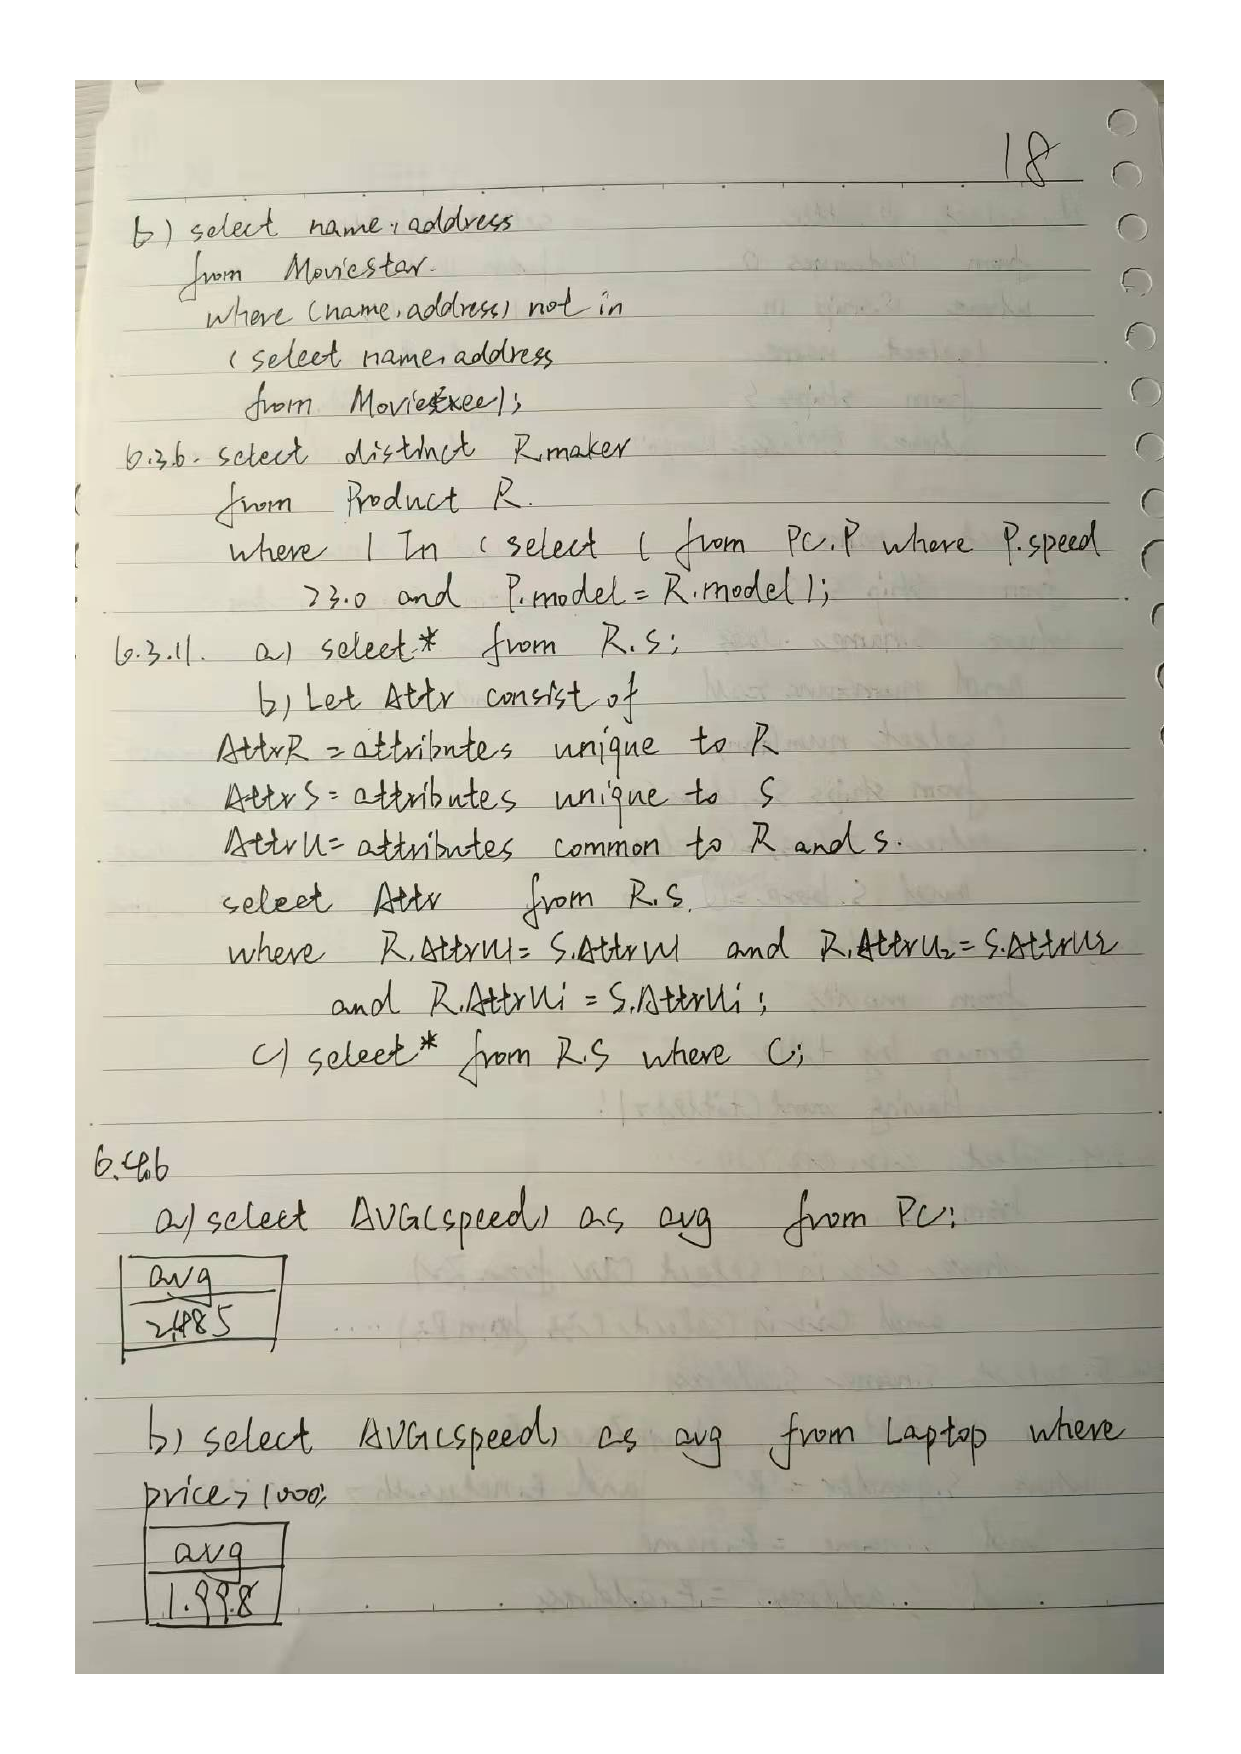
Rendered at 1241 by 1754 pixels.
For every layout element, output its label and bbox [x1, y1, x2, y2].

picture [75, 80, 1164, 1674]
